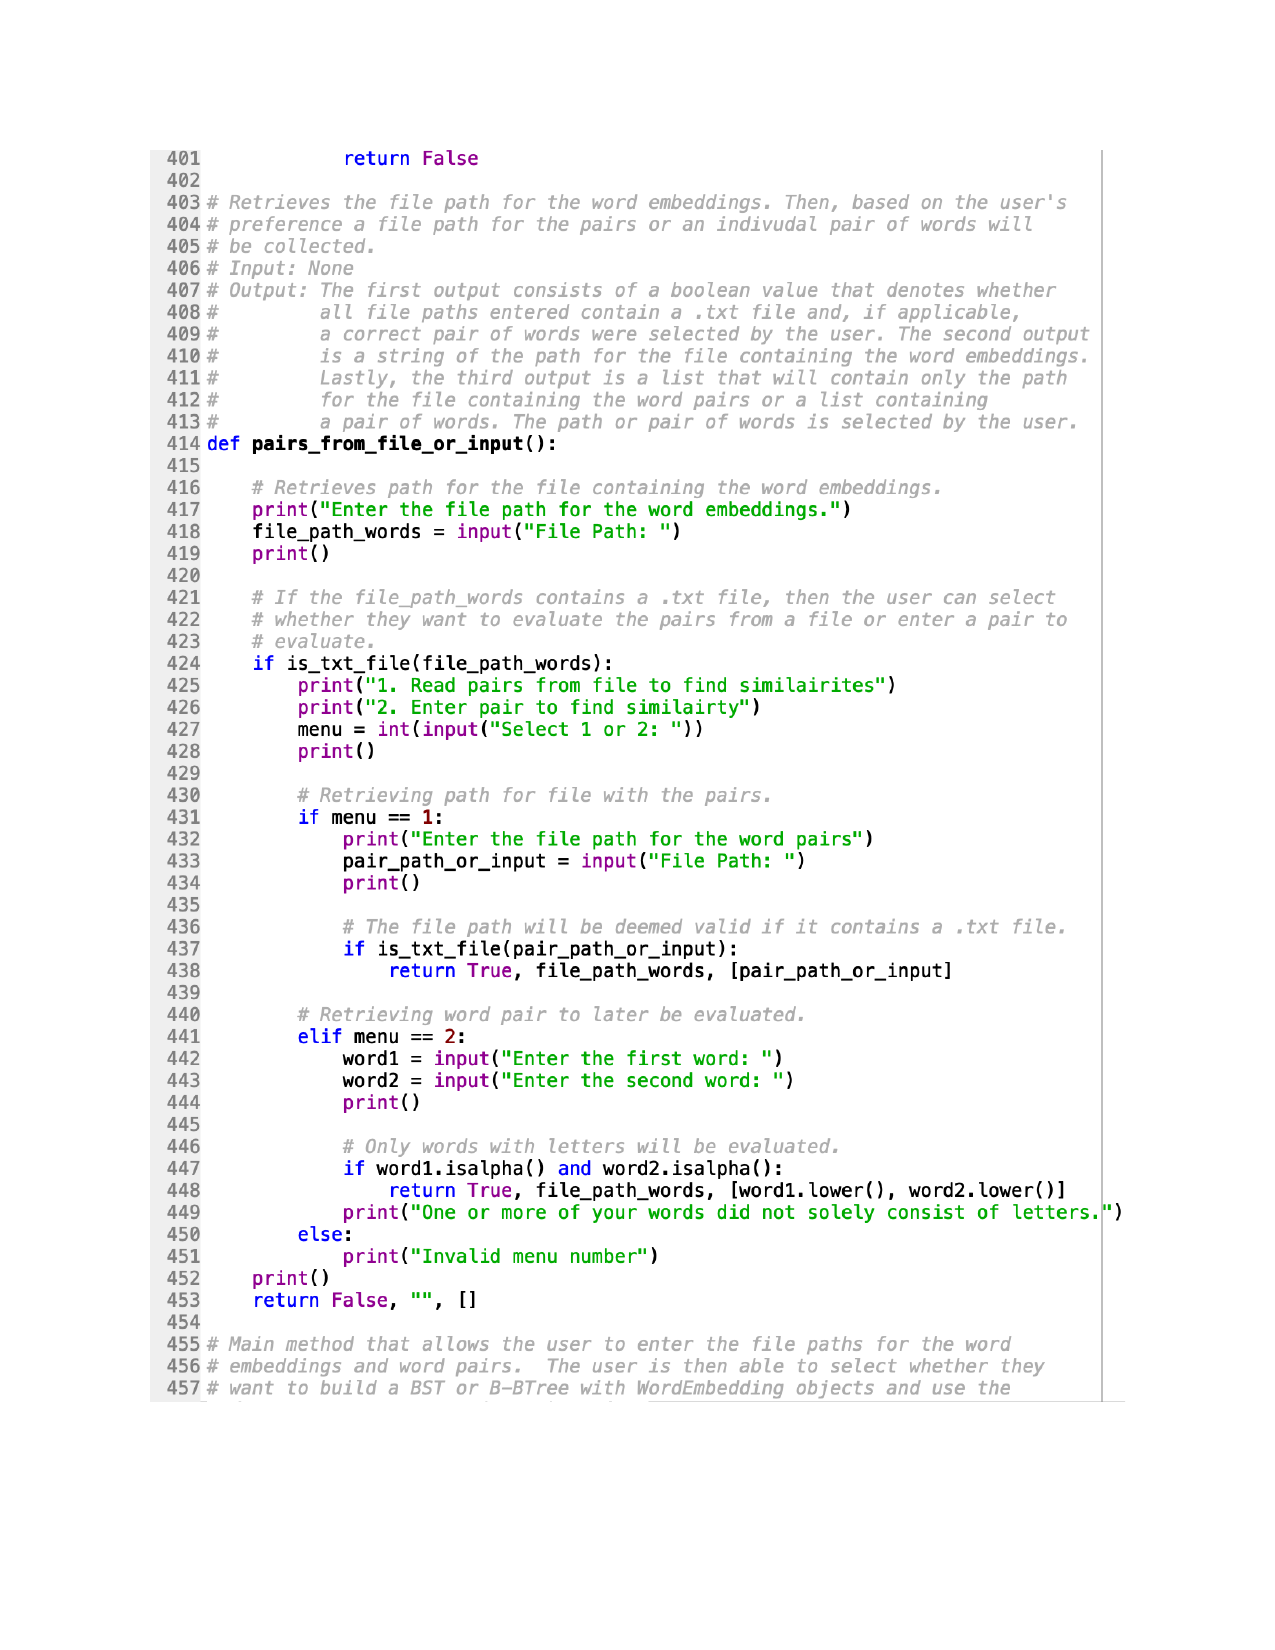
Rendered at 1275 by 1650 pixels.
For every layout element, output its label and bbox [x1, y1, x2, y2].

picture [150, 150, 1125, 1402]
